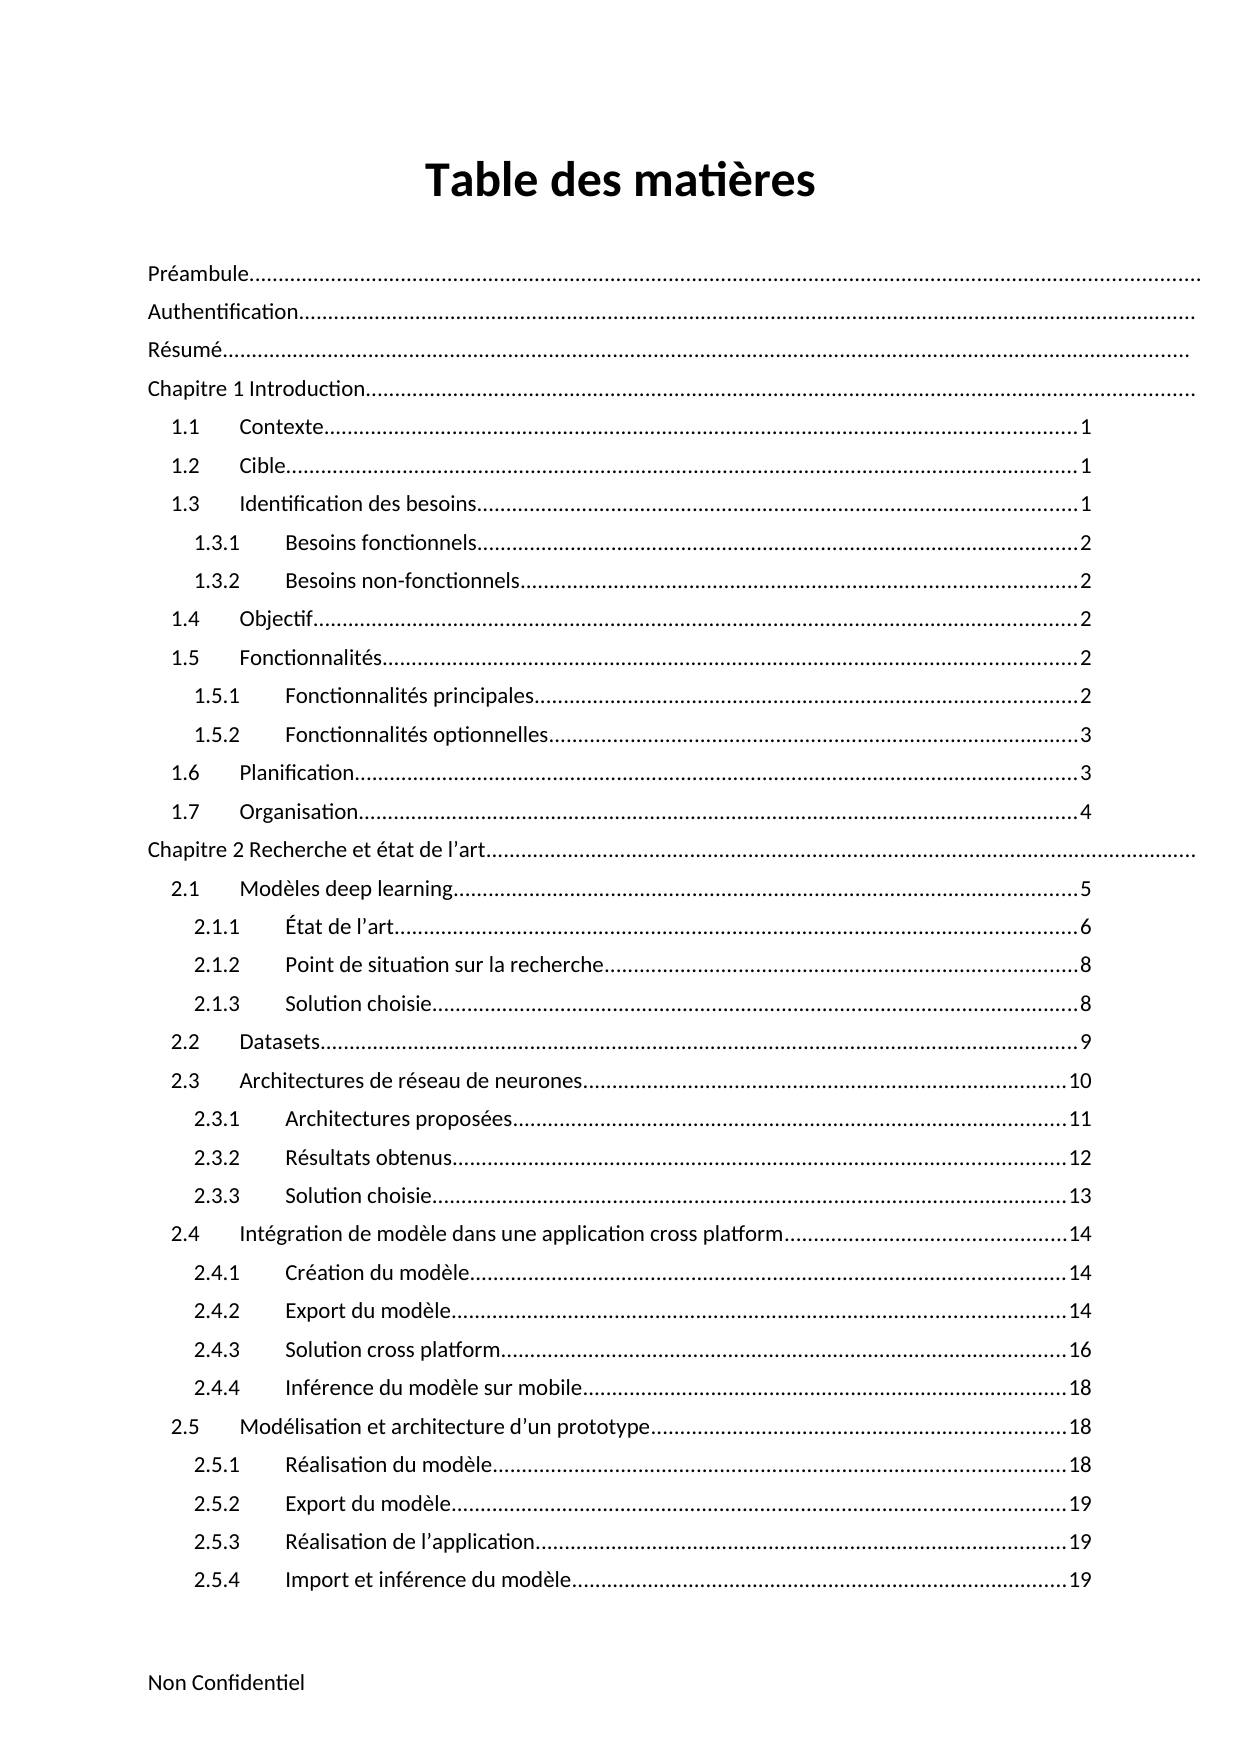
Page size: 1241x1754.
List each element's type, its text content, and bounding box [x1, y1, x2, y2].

text 2.3.1 Architectures proposées 11 [193, 1104, 1093, 1132]
text 2.4.2 Export du modèle 14 [193, 1296, 1093, 1324]
text 1.3 Identification des besoins 1 [171, 489, 1093, 517]
text 2.3.3 Solution choisie 13 [193, 1181, 1093, 1209]
text 2.4.1 Création du modèle 14 [193, 1258, 1093, 1286]
text 1.7 Organisation 4 [171, 797, 1093, 825]
text 1.5.2 Fonctionnalités optionnelles 3 [193, 720, 1093, 748]
text 1.3.1 Besoins fonctionnels 2 [193, 528, 1093, 556]
text 2.1.1 État de l’art 6 [193, 912, 1093, 940]
text 2.2 Datasets 9 [171, 1027, 1093, 1055]
text 1.1 Contexte 1 [171, 412, 1093, 440]
text 2.3.2 Résultats obtenus 12 [193, 1143, 1093, 1171]
text 1.5 Fonctionnalités 2 [171, 643, 1093, 671]
text 1.3.2 Besoins non-fonctionnels 2 [193, 566, 1093, 594]
text Préambule I [148, 259, 1093, 287]
text 2.5 Modélisation et architecture d’un prototype 18 [171, 1412, 1093, 1440]
text 2.3 Architectures de réseau de neurones 10 [171, 1066, 1093, 1094]
text 2.5.1 Réalisation du modèle 18 [193, 1450, 1093, 1478]
text 1.5.1 Fonctionnalités principales 2 [193, 681, 1093, 709]
text 1.4 Objectif 2 [171, 604, 1093, 633]
text 2.1.3 Solution choisie 8 [193, 989, 1093, 1017]
text Résumé III [148, 336, 1093, 363]
text 2.5.3 Réalisation de l’application 19 [193, 1527, 1093, 1555]
text Authentification II [148, 297, 1093, 325]
text Table des matières [148, 148, 1093, 209]
text 2.5.2 Export du modèle 19 [193, 1489, 1093, 1517]
text 2.4.4 Inférence du modèle sur mobile 18 [193, 1373, 1093, 1401]
text 2.1.2 Point de situation sur la recherche 8 [193, 951, 1093, 978]
text Chapitre 2 Recherche et état de l’art 5 [148, 835, 1093, 863]
text 1.2 Cible 1 [171, 451, 1093, 479]
text 2.5.4 Import et inférence du modèle 19 [193, 1566, 1093, 1593]
text Chapitre 1 Introduction 1 [148, 374, 1093, 402]
text 2.1 Modèles deep learning 5 [171, 874, 1093, 902]
text 2.4 Intégration de modèle dans une application cross platform 14 [171, 1219, 1093, 1248]
text 1.6 Planification 3 [171, 758, 1093, 786]
text 2.4.3 Solution cross platform 16 [193, 1335, 1093, 1363]
